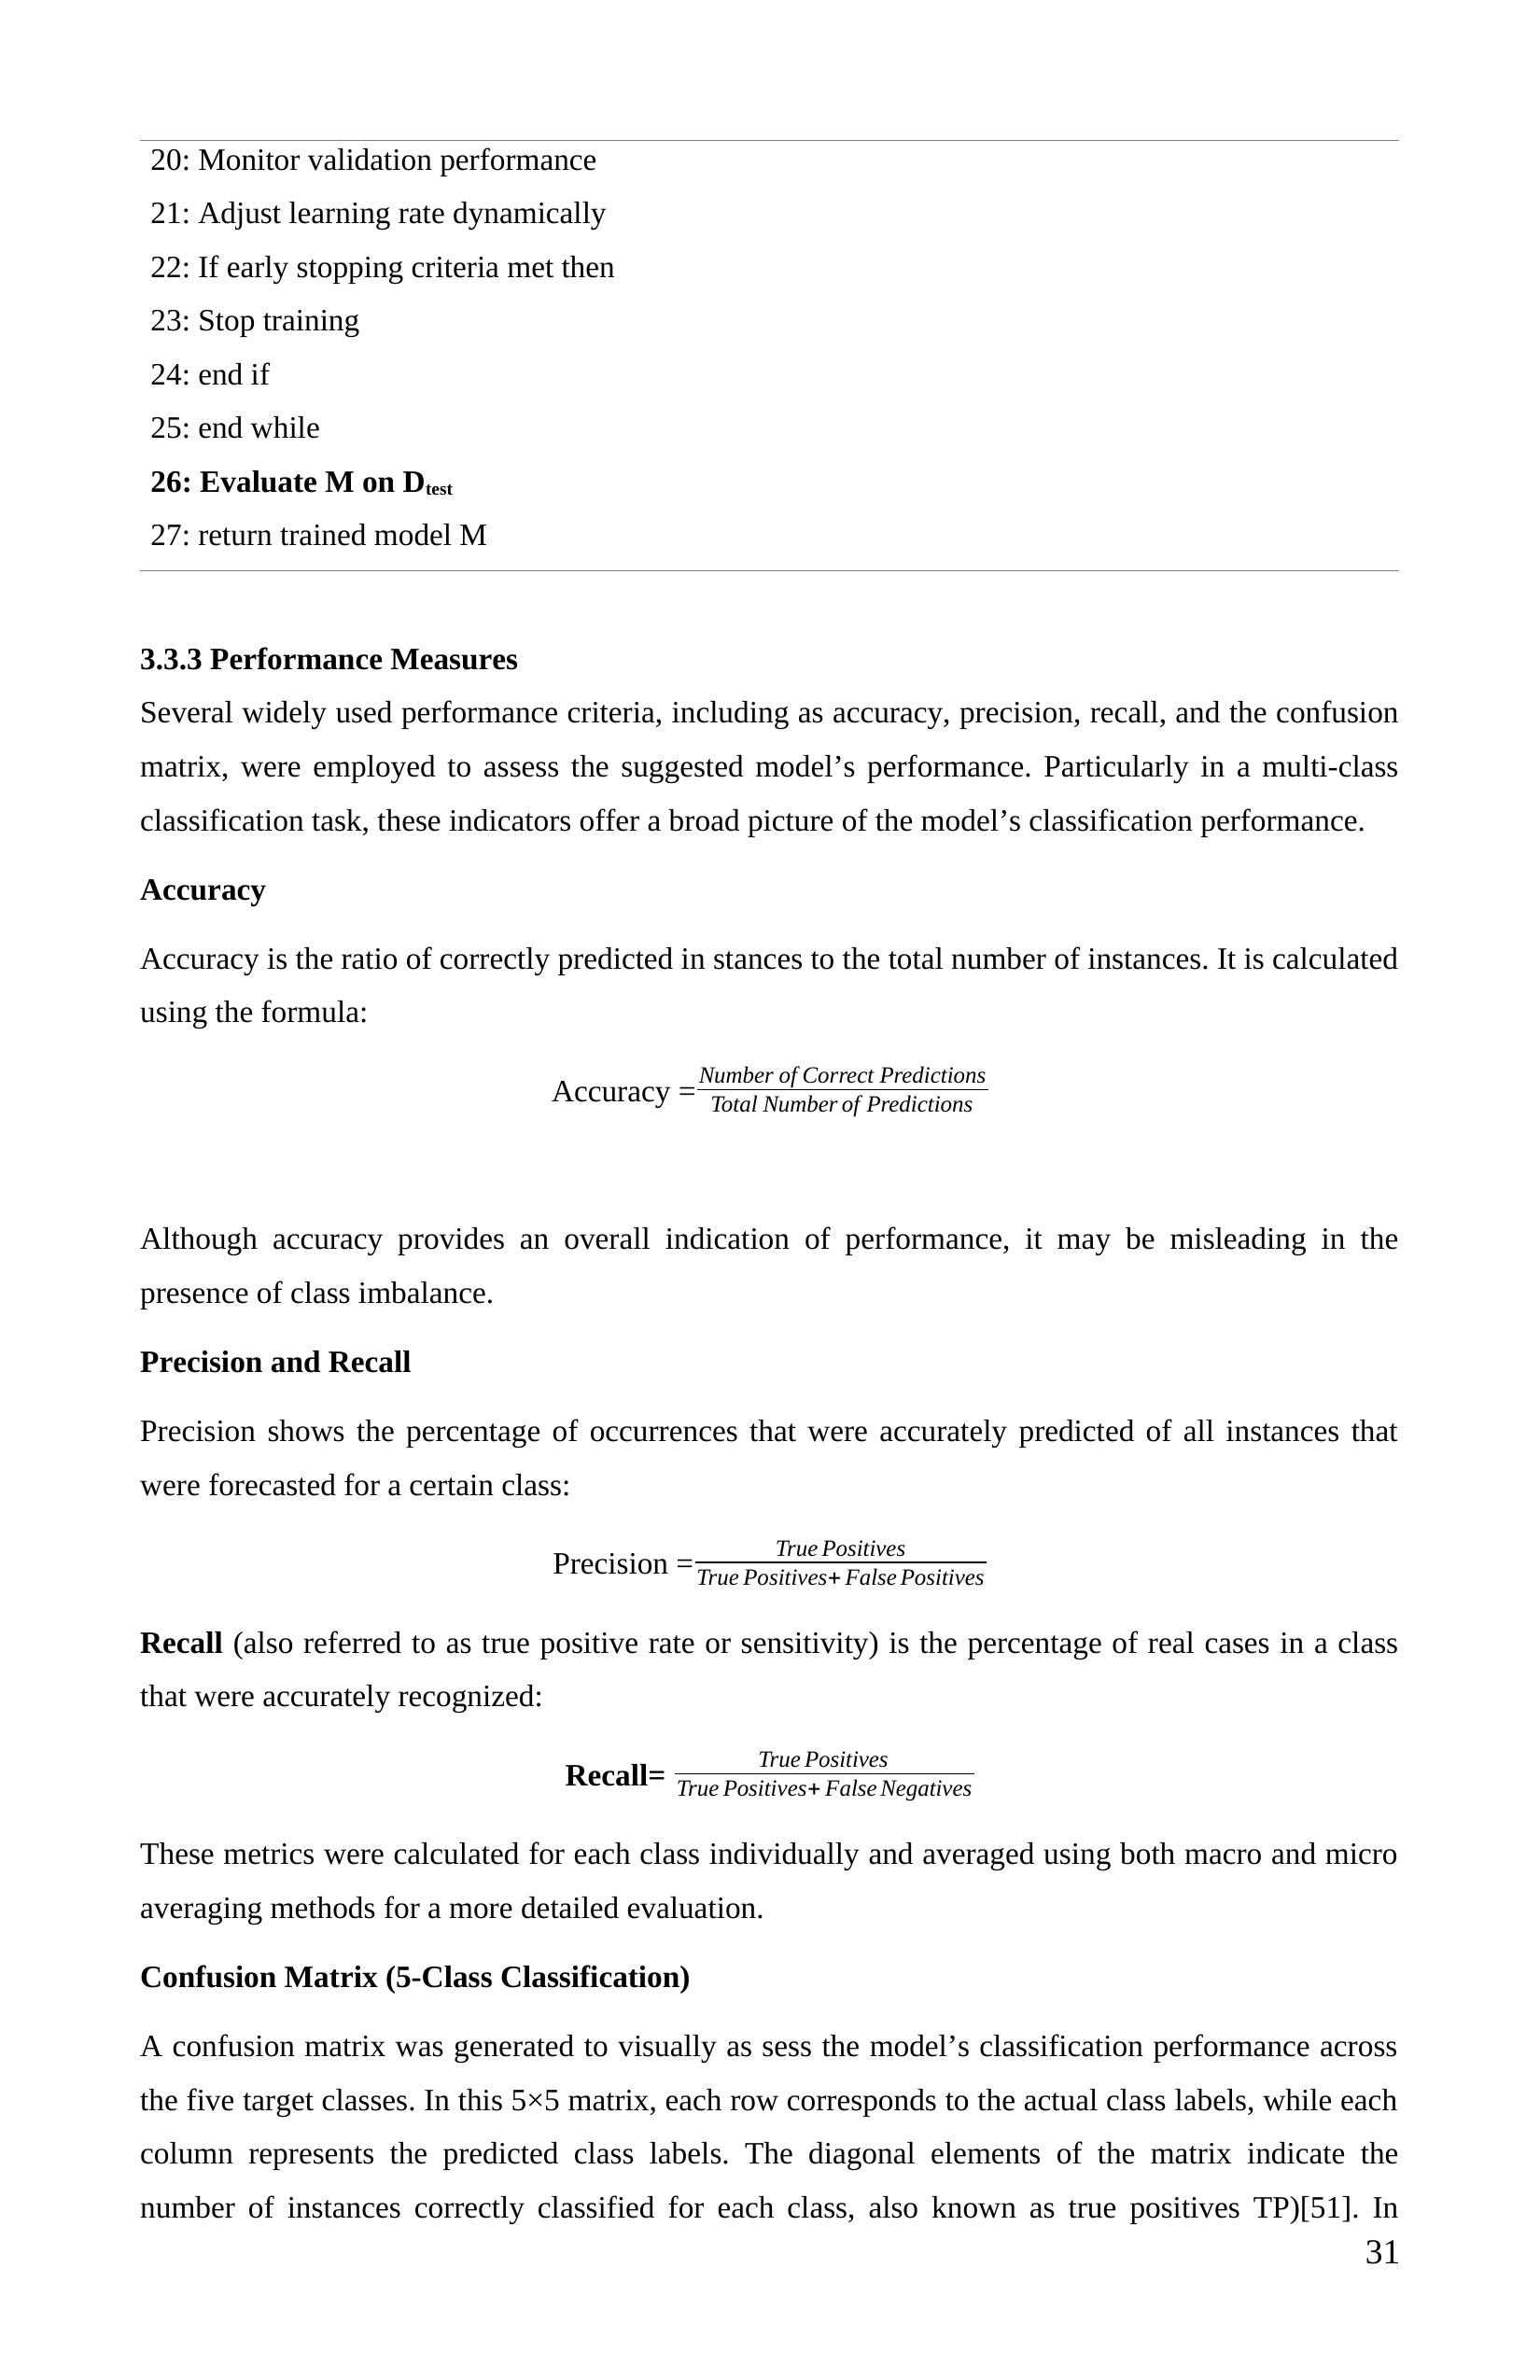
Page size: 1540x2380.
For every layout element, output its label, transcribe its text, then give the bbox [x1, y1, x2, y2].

text Confusion Matrix (5-Class Classification) [140, 1958, 1400, 1994]
subtitle 3.3.3 Performance Measures [140, 640, 1400, 676]
text Precision shows the percentage of occurrences that were accurately predicted of all instances that were forecasted for a certain class: [140, 1412, 1400, 1502]
text Accuracy [140, 871, 1400, 906]
text Accuracy is the ratio of correctly predicted in stances to the total number of instances. It is calculated using the formula: [140, 940, 1400, 1029]
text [140, 2027, 1400, 2224]
text These metrics were calculated for each class individually and averaged using both macro and micro averaging methods for a more detailed evaluation. [140, 1835, 1400, 1925]
text Recall (also referred to as true positive rate or sensitivity) is the percentage of real cases in a class that were accurately recognized: [140, 1624, 1400, 1714]
text Several widely used performance criteria, including as accuracy, precision, recall, and the confusion matrix, were employed to assess the suggested model’s performance. Particularly in a multi-class classification task, these indicators offer a broad picture of the model’s classification performance. [140, 694, 1400, 837]
text Recall= [140, 1747, 1400, 1802]
text Precision and Recall [140, 1343, 1400, 1379]
text Although accuracy provides an overall indication of performance, it may be misleading in the presence of class imbalance. [140, 1221, 1400, 1309]
text Accuracy = [140, 1063, 1400, 1118]
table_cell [140, 141, 1399, 570]
text Precision = [140, 1535, 1400, 1590]
